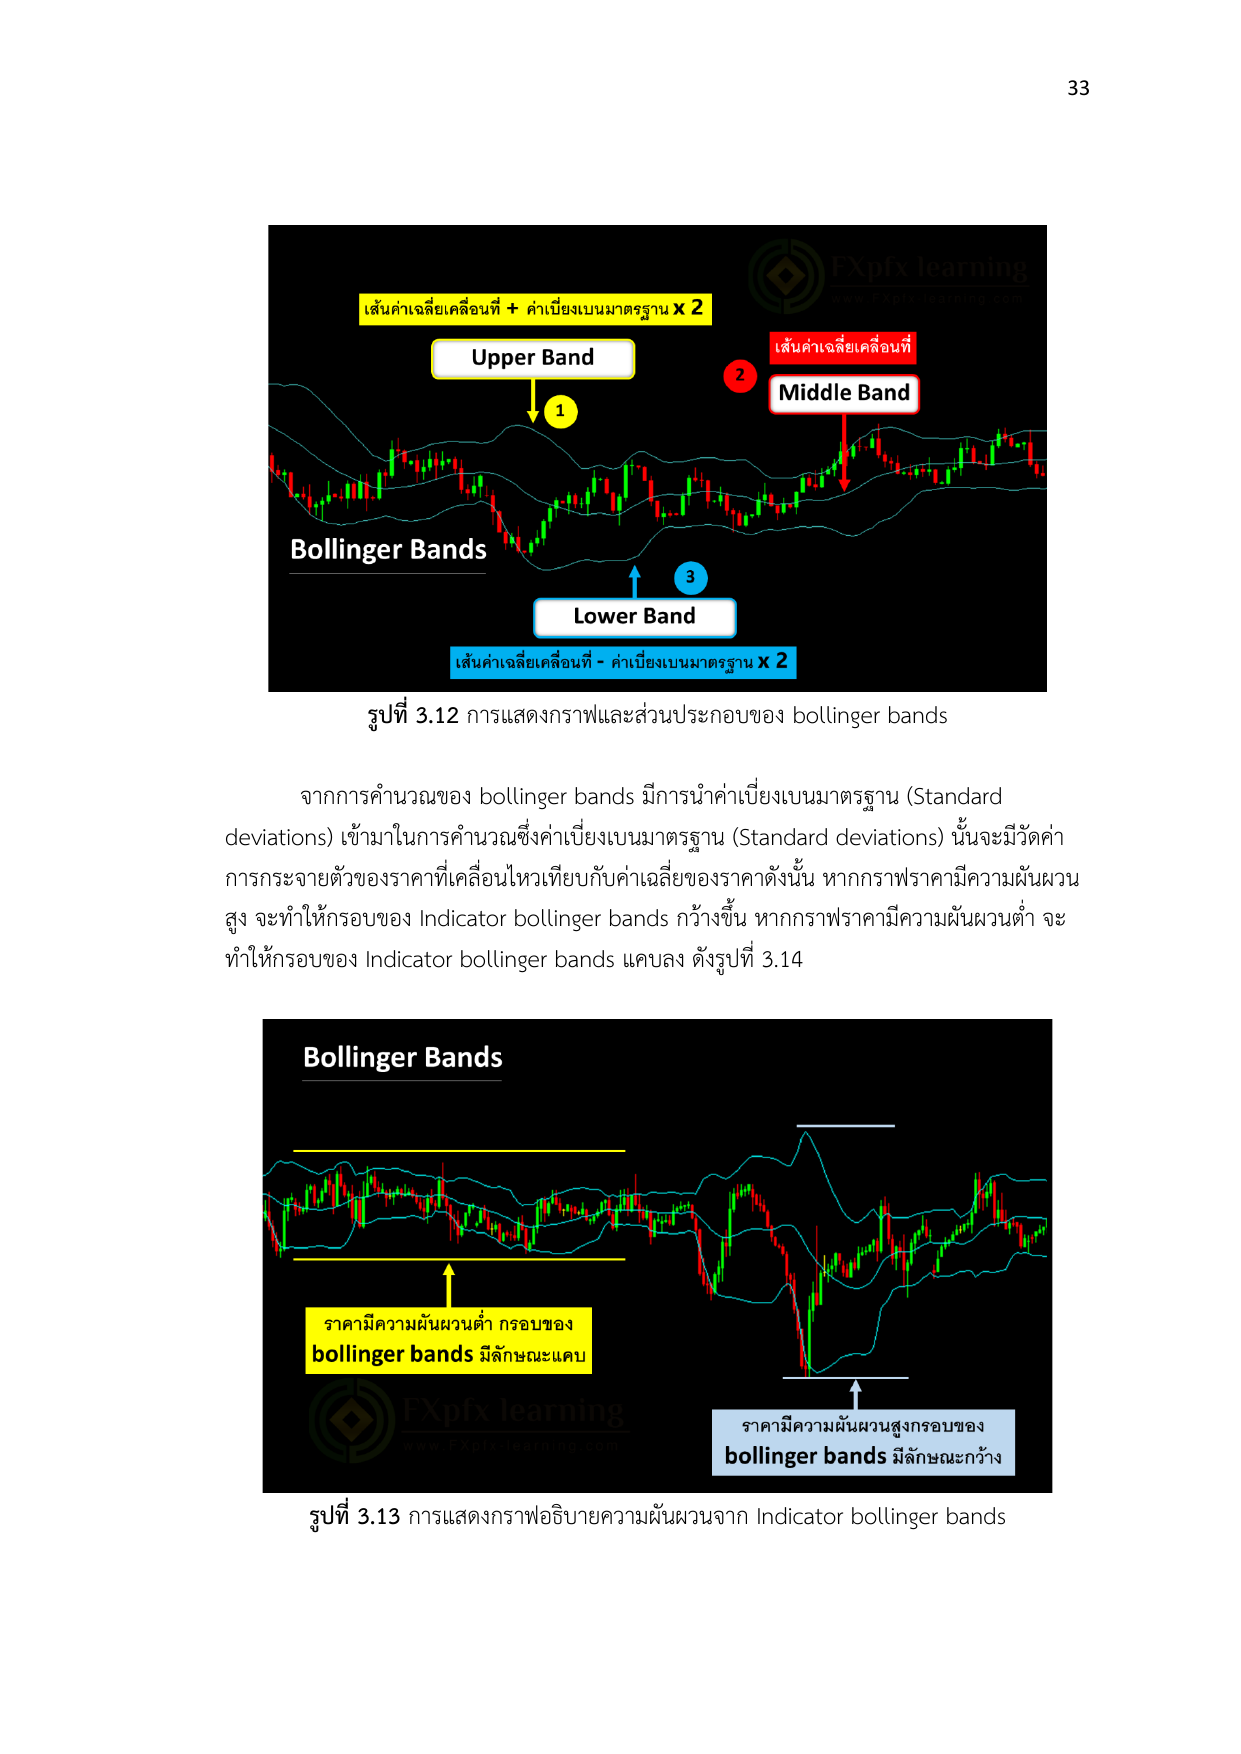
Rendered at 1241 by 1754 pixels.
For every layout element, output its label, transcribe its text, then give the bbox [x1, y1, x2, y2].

picture [262, 1019, 1053, 1493]
text จากการคำนวณของ bollinger bands มีการนำค่าเบี่ยงเบนมาตรฐาน (Standard deviations) เข้ามาในการคำนวณซึ่งค่าเบี่ยงเบนมาตรฐาน (Standard deviations) นั้นจะมีวัดค่าการกระจายตัวของราคาที่เคลื่อนไหวเทียบกับค่าเฉลี่ยของราคาดังนั้น หากกราฟราคามีความผันผวนสูง จะทำให้กรอบของ Indicator bollinger bands กว้างขึ้น หากกราฟราคามีความผันผวนต่ำ จะทำให้กรอบของ Indicator bollinger bands แคบลง ดังรูปที่ 3.14 [225, 775, 1090, 976]
text รูปที่ 3.13 การแสดงกราฟอธิบายความผันผวนจาก Indicator bollinger bands [225, 1495, 1090, 1533]
picture [268, 225, 1047, 692]
text รูปที่ 3.12 การแสดงกราฟและส่วนประกอบของ bollinger bands [225, 694, 1090, 732]
